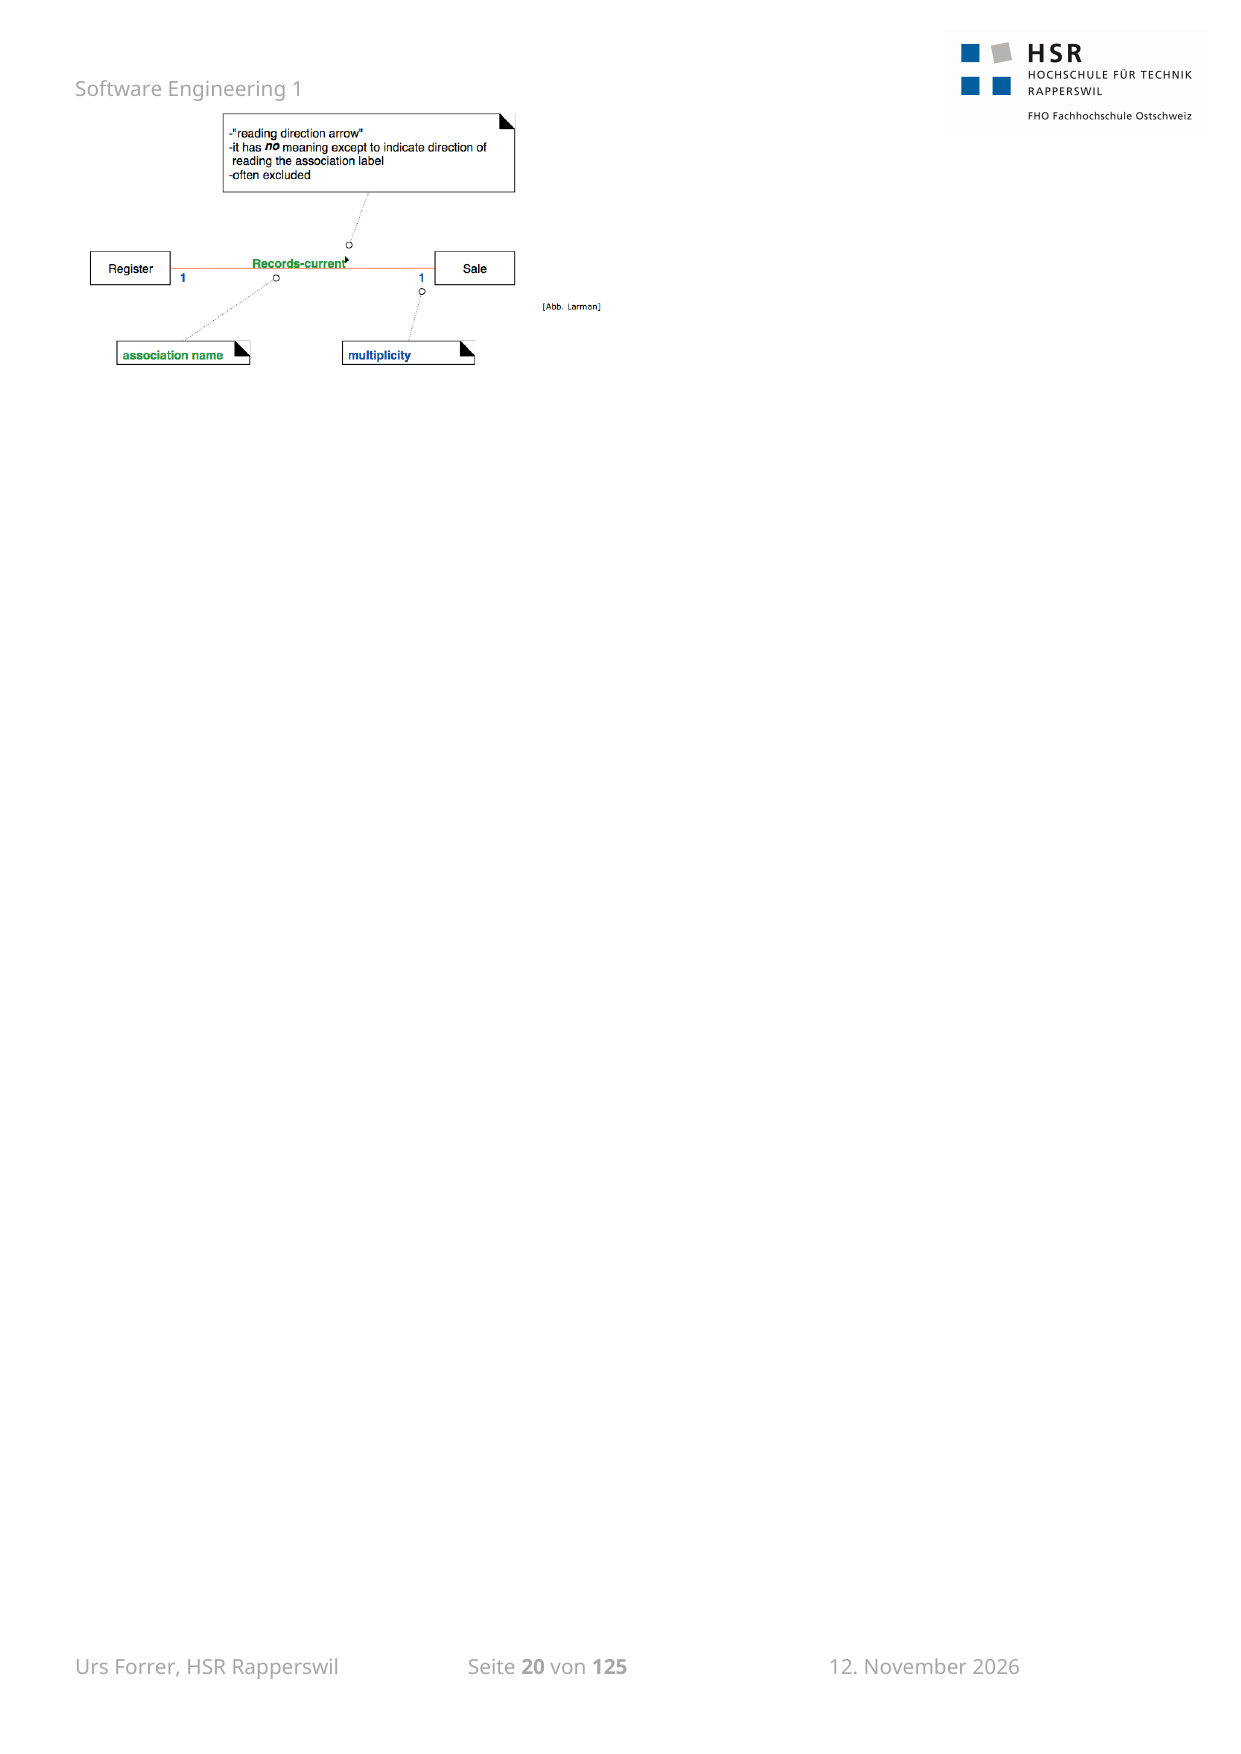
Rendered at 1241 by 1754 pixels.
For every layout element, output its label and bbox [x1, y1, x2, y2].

picture [943, 29, 1210, 134]
picture [75, 102, 609, 380]
